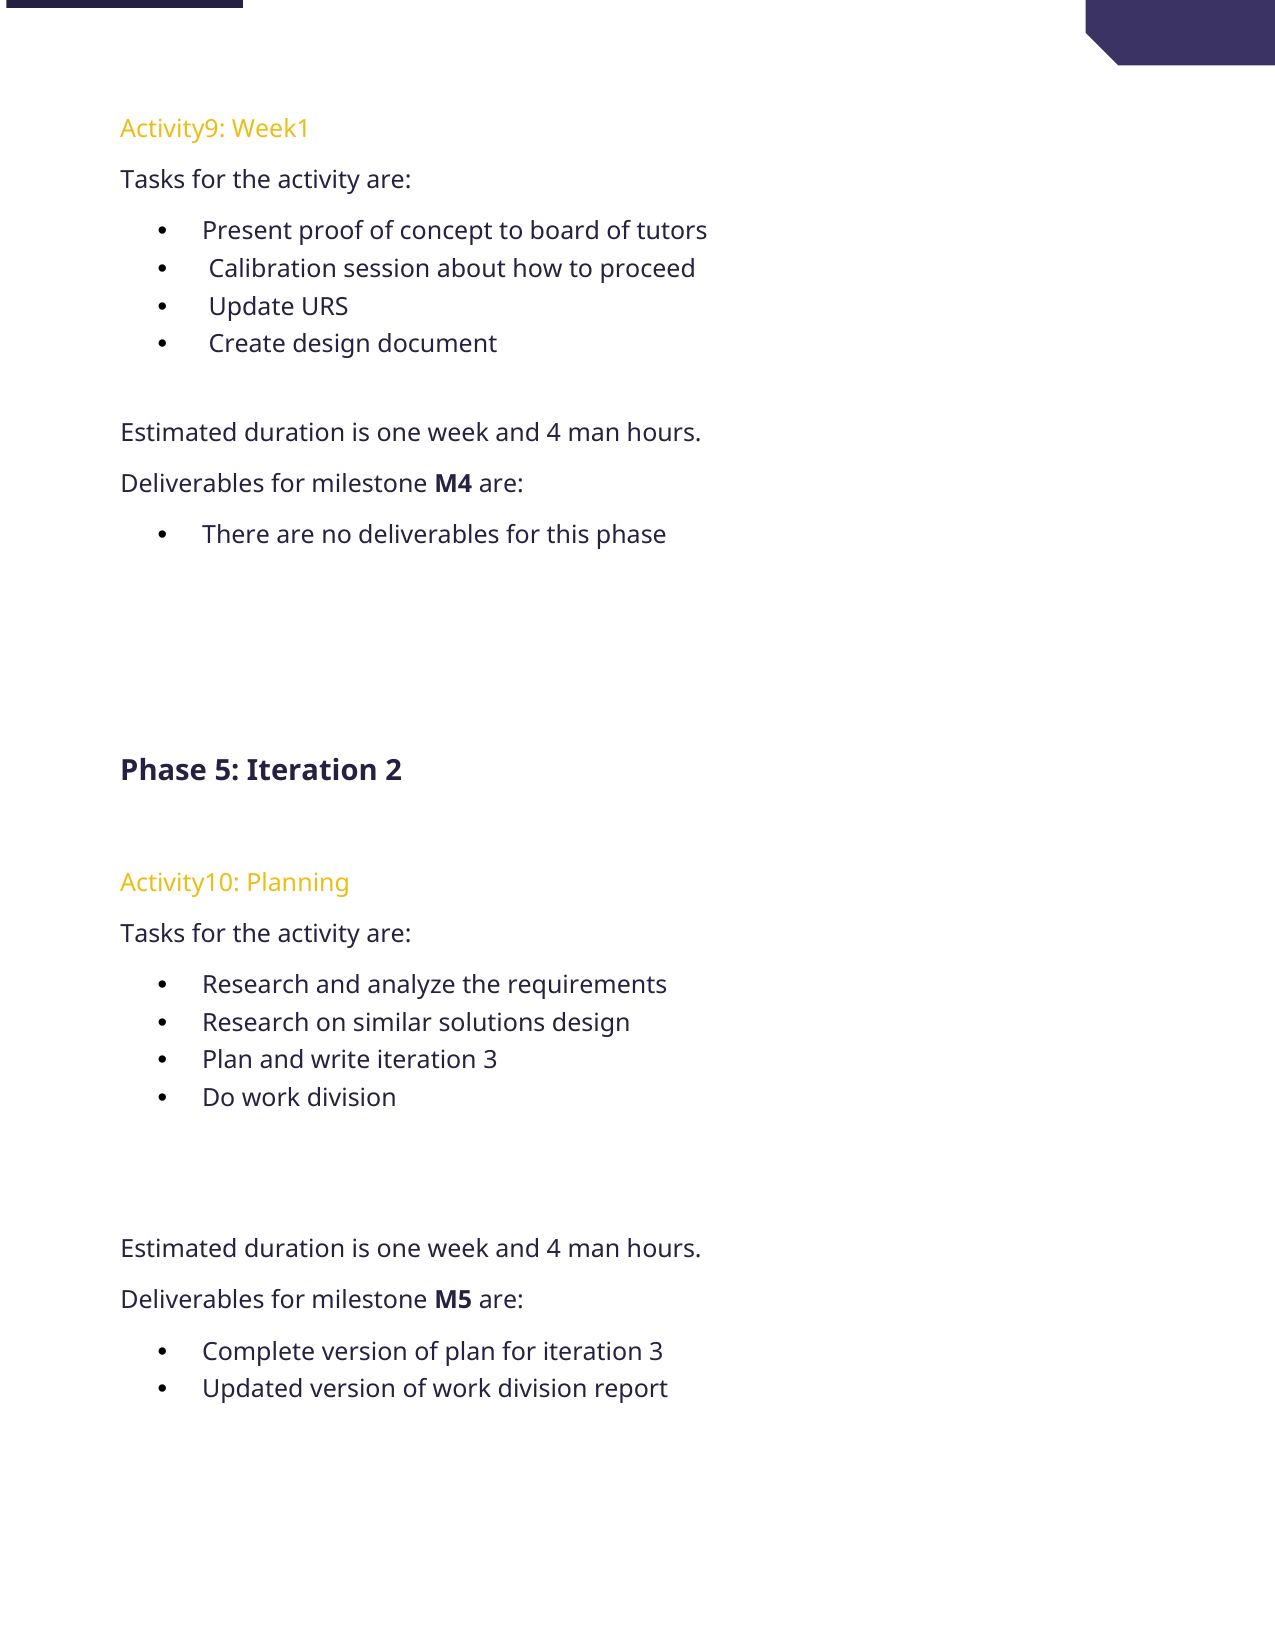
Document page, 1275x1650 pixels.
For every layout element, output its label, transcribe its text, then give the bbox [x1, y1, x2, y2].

list Do work division [157, 1080, 1155, 1114]
subtitle Phase 5: Iteration 2 [120, 750, 1155, 789]
list Plan and write iteration 3 [157, 1042, 1155, 1076]
text Deliverables for milestone M4 are: [120, 466, 1155, 500]
list Research and analyze the requirements [157, 966, 1155, 1001]
list Create design document [157, 326, 1155, 360]
text Tasks for the activity are: [120, 915, 1155, 949]
text Tasks for the activity are: [120, 161, 1155, 196]
list There are no deliverables for this phase [157, 517, 1155, 551]
text Deliverables for milestone M5 are: [120, 1282, 1155, 1316]
list Update URS [157, 288, 1155, 322]
text Estimated duration is one week and 4 man hours. [120, 415, 1155, 449]
list Research on similar solutions design [157, 1004, 1155, 1038]
list Present proof of concept to board of tutors [157, 212, 1155, 247]
subtitle Activity10: Planning [120, 864, 1155, 898]
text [120, 1231, 1155, 1265]
subtitle Activity9: Week1 [120, 110, 1155, 144]
list Complete version of plan for iteration 3 [157, 1333, 1155, 1367]
list Calibration session about how to proceed [157, 250, 1155, 284]
list Updated version of work division report [157, 1371, 1155, 1405]
